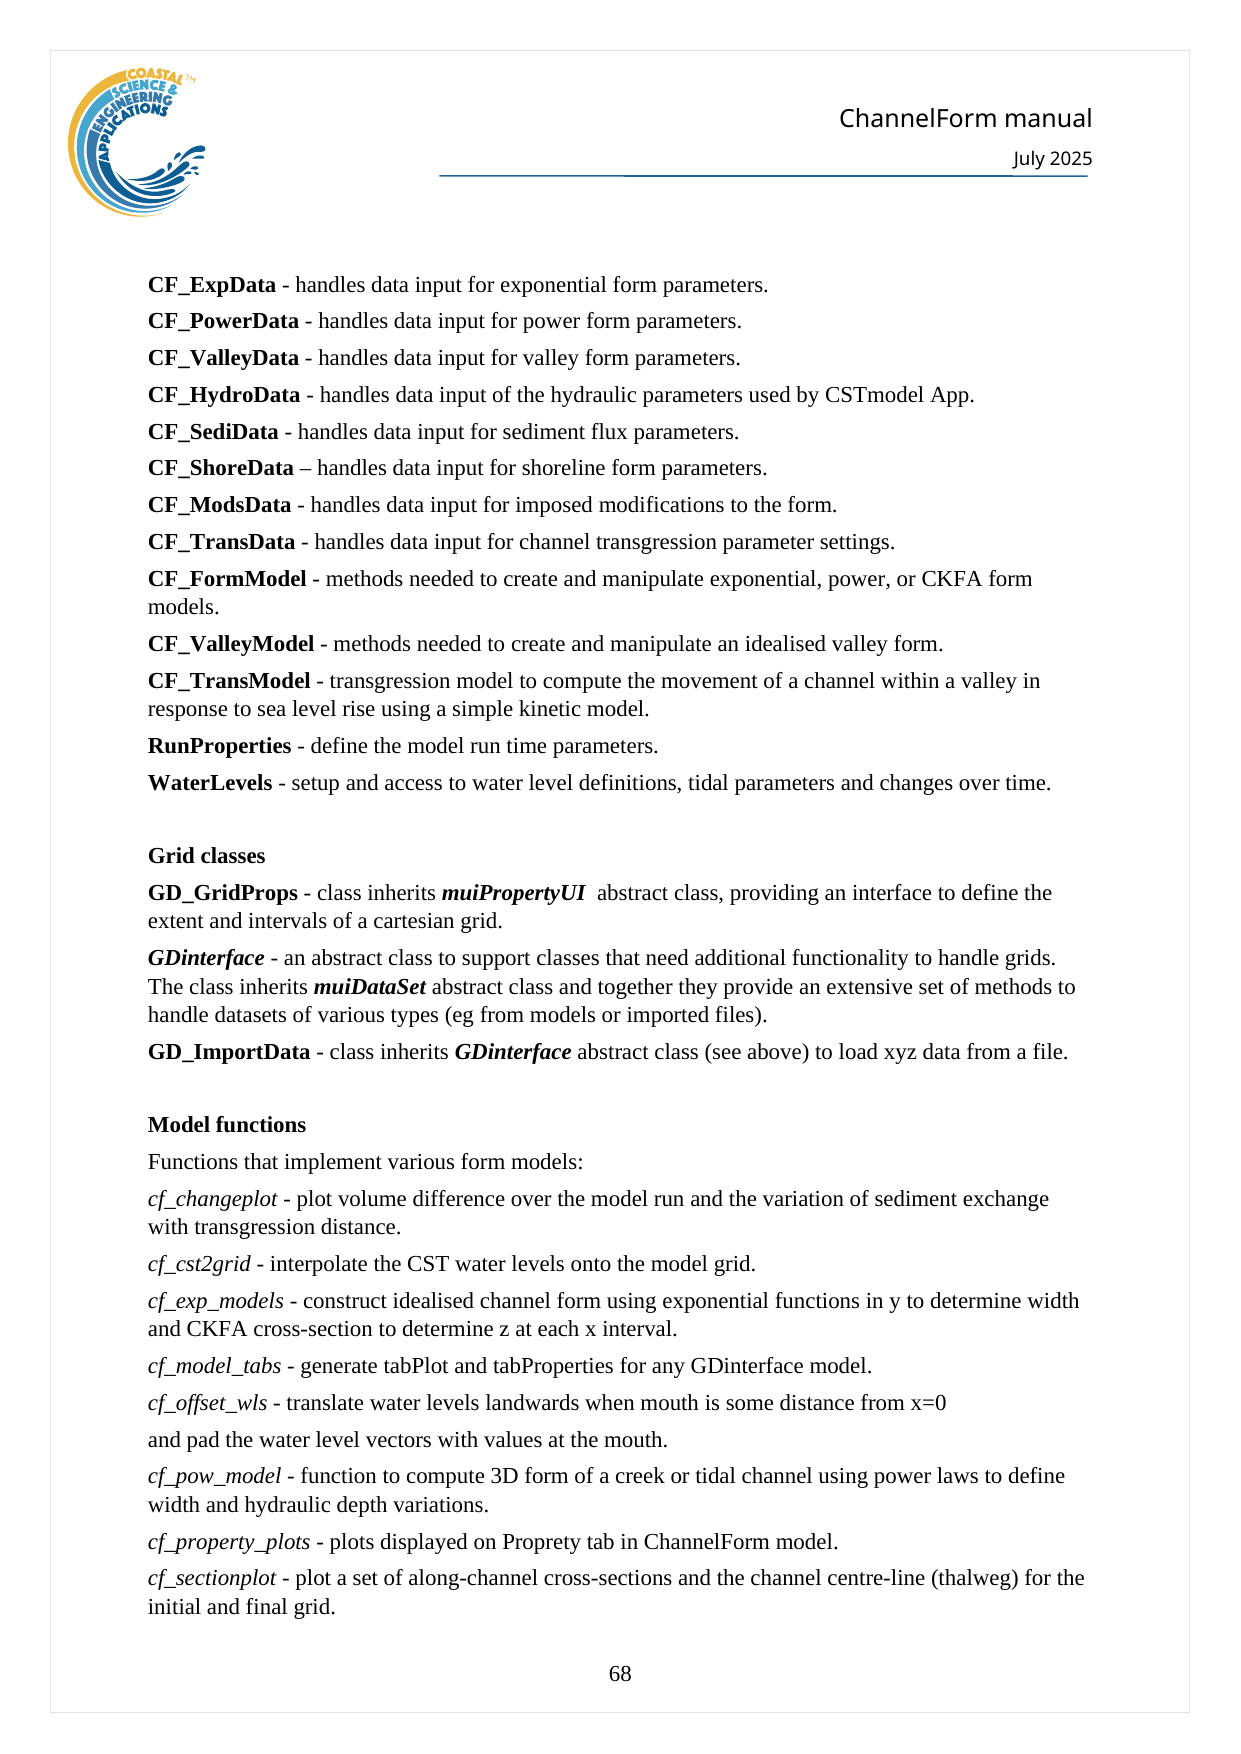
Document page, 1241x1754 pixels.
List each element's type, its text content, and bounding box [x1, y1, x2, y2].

text GD_ImportData - class inherits GDinterface abstract class (see above) to load xyz data from a file. [148, 1038, 1093, 1064]
text cf_pow_model - function to compute 3D form of a creek or tidal channel using power laws to define width and hydraulic depth variations. [148, 1462, 1093, 1517]
text cf_changeplot - plot volume difference over the model run and the variation of sediment exchange with transgression distance. [148, 1185, 1093, 1240]
text cf_property_plots - plots displayed on Proprety tab in ChannelForm model. [148, 1528, 1093, 1554]
text cf_offset_wls - translate water levels landwards when mouth is some distance from x=0 [148, 1389, 1093, 1415]
text CF_ModsData - handles data input for imposed modifications to the form. [148, 491, 1093, 518]
text cf_model_tabs - generate tabPlot and tabProperties for any GDinterface model. [148, 1352, 1093, 1378]
text Model functions [148, 1111, 1093, 1138]
text CF_ExpData - handles data input for exponential form parameters. [148, 271, 1093, 297]
text and pad the water level vectors with values at the mouth. [148, 1426, 1093, 1452]
text cf_cst2grid - interpolate the CST water levels onto the model grid. [148, 1250, 1093, 1277]
text GDinterface - an abstract class to support classes that need additional functionality to handle grids. The class inherits muiDataSet abstract class and together they provide an extensive set of methods to handle datasets of various types (eg from models or imported files). [148, 944, 1093, 1027]
text cf_sectionplot - plot a set of along-channel cross-sections and the channel centre-line (thalweg) for the initial and final grid. [148, 1564, 1093, 1619]
text RunProperties - define the model run time parameters. [148, 732, 1093, 758]
text CF_SediData - handles data input for sediment flux parameters. [148, 418, 1093, 444]
text CF_ValleyModel - methods needed to create and manipulate an idealised valley form. [148, 630, 1093, 656]
text CF_HydroData - handles data input of the hydraulic parameters used by CSTmodel App. [148, 381, 1093, 407]
text Grid classes [148, 842, 1093, 869]
text CF_TransData - handles data input for channel transgression parameter settings. [148, 528, 1093, 554]
text WaterLevels - setup and access to water level definitions, tidal parameters and changes over time. [148, 769, 1093, 795]
text CF_TransModel - transgression model to compute the movement of a channel within a valley in response to sea level rise using a simple kinetic model. [148, 667, 1093, 722]
text GD_GridProps - class inherits muiPropertyUI abstract class, providing an interface to define the extent and intervals of a cartesian grid. [148, 879, 1093, 934]
text CF_ValleyData - handles data input for valley form parameters. [148, 344, 1093, 371]
text cf_exp_models - construct idealised channel form using exponential functions in y to determine width and CKFA cross-section to determine z at each x interval. [148, 1287, 1093, 1342]
text Functions that implement various form models: [148, 1148, 1093, 1174]
text CF_ShoreData – handles data input for shoreline form parameters. [148, 454, 1093, 481]
text CF_FormModel - methods needed to create and manipulate exponential, power, or CKFA form models. [148, 565, 1093, 619]
text CF_PowerData - handles data input for power form parameters. [148, 307, 1093, 334]
